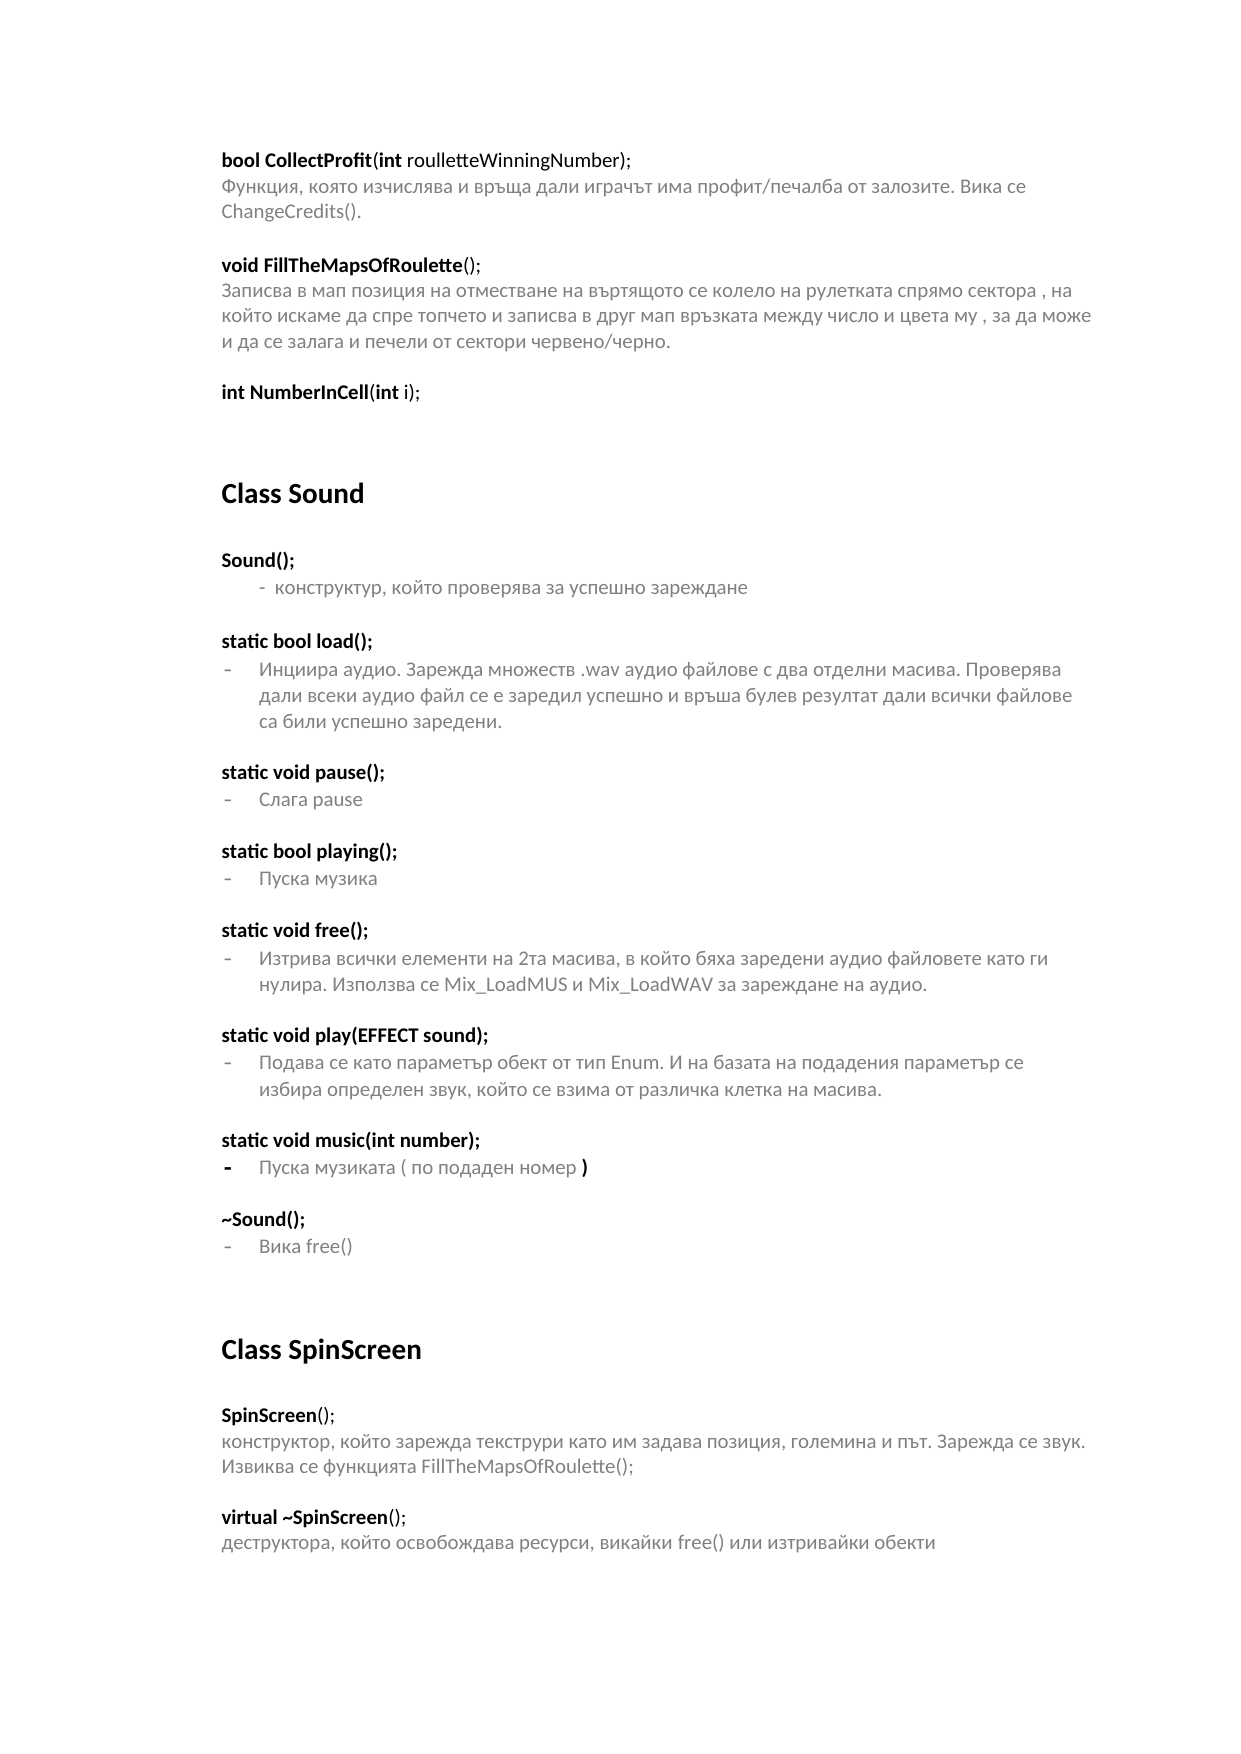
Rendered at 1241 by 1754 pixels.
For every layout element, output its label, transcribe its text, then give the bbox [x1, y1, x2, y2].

list Пуска музика [221, 863, 1093, 892]
text static void pause(); [148, 759, 1093, 784]
text static bool load(); [148, 629, 1093, 654]
text static void music(int number); [148, 1127, 1093, 1152]
text SpinScreen(); [148, 1402, 1093, 1428]
text Class SpinScreen [221, 1331, 1093, 1367]
list Вика free() [221, 1231, 1093, 1260]
text Функция, която изчислява и връща дали играчът има профит/печалба от залозите. Вика се ChangeCredits(). [221, 173, 1093, 224]
text Записва в мап позиция на отместване на въртящото се колело на рулетката спрямо сектора , на който искаме да спре топчето и записва в друг мап връзката между число и цвета му , за да може и да се залага и печели от сектори червено/черно. [221, 277, 1093, 353]
text static void play(EFFECT sound); [148, 1022, 1093, 1047]
list Изтрива всички елементи на 2та масива, в който бяха заредени аудио файловете като ги нулира. Използва се Мix_LoadMUS и Mix_LoadWAV за зареждане на аудио. [221, 943, 1093, 997]
list Слага pause [221, 784, 1093, 813]
text деструктора, който освобождава ресурси, викайки free() или изтривайки обекти [221, 1529, 1093, 1555]
text void FillTheMapsOfRoulette(); [148, 252, 1093, 277]
text ~Sound(); [221, 1206, 1093, 1231]
list - конструктур, който проверява за успешно зареждане [221, 572, 1093, 601]
text Sound(); [148, 547, 1093, 572]
list Пуска музиката ( по подаден номер ) [221, 1152, 1093, 1181]
text int NumberInCell(int i); [148, 379, 1093, 404]
text static bool playing(); [148, 838, 1093, 863]
list Инциира аудио. Зарежда множеств .wav аудио файлове с два отделни масива. Проверява дали всеки аудио файл се е заредил успешно и връша булев резултат дали всички файлове са били успешно заредени. [221, 654, 1093, 733]
text Class Sound [221, 476, 1093, 511]
text static void free(); [148, 917, 1093, 943]
text конструктор, който зарежда текструри като им задава позиция, големина и път. Зарежда се звук. Извиква се функцията FillTheMapsOfRoulette(); [221, 1428, 1093, 1479]
list Подава се като параметър обект от тип Enum. И на базата на подадения параметър се избира определен звук, който се взима от различка клетка на масива. [221, 1047, 1093, 1101]
text bool CollectProfit(int roulletteWinningNumber); [148, 148, 1093, 173]
text virtual ~SpinScreen(); [148, 1504, 1093, 1529]
